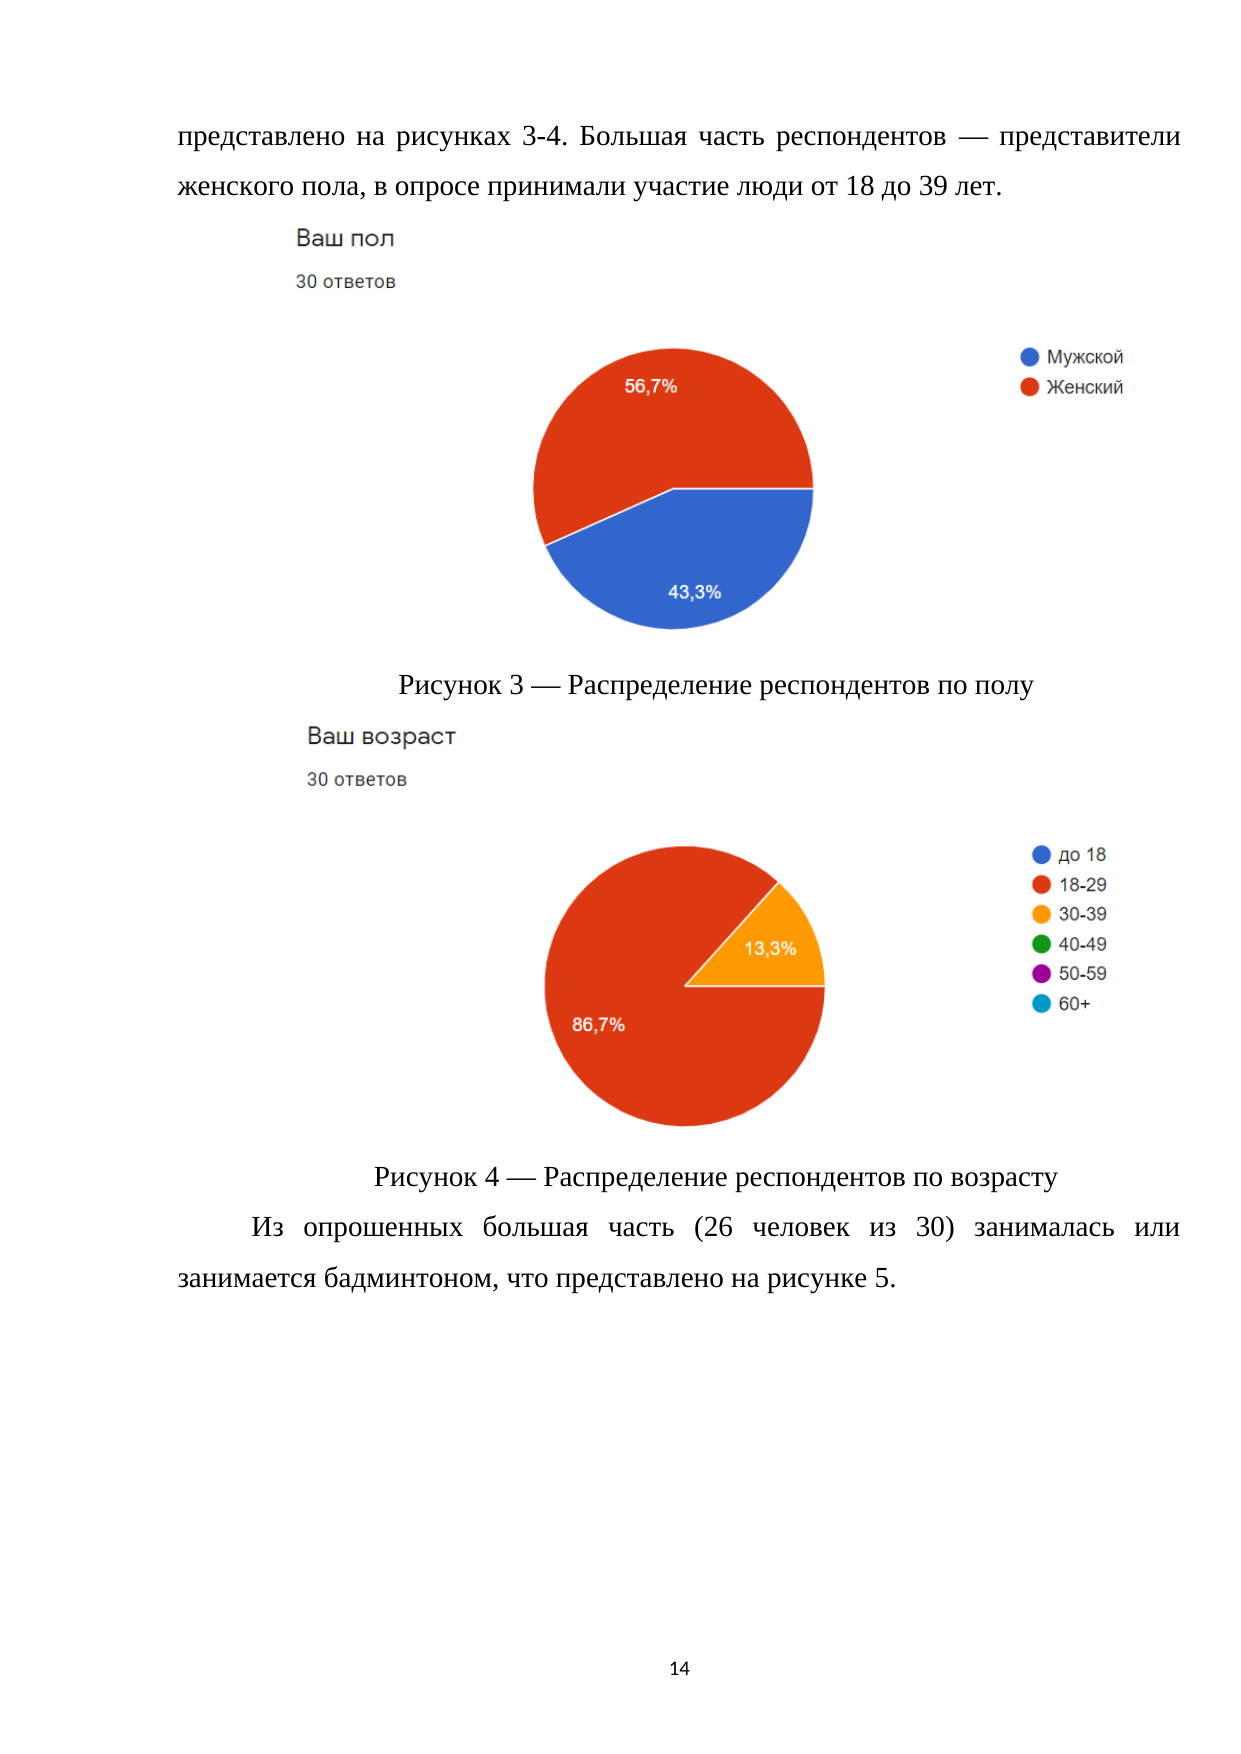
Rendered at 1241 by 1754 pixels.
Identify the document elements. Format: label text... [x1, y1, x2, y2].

picture [298, 717, 1134, 1147]
picture [289, 218, 1144, 655]
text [177, 118, 1181, 202]
text Рисунок 4 — Распределение респондентов по возрасту [177, 1159, 1181, 1193]
text Рисунок 3 — Распределение респондентов по полу [177, 667, 1181, 700]
text Из опрошенных большая часть (26 человек из 30) занималась или занимается бадминтоном, что представлено на рисунке 5. [177, 1209, 1181, 1293]
